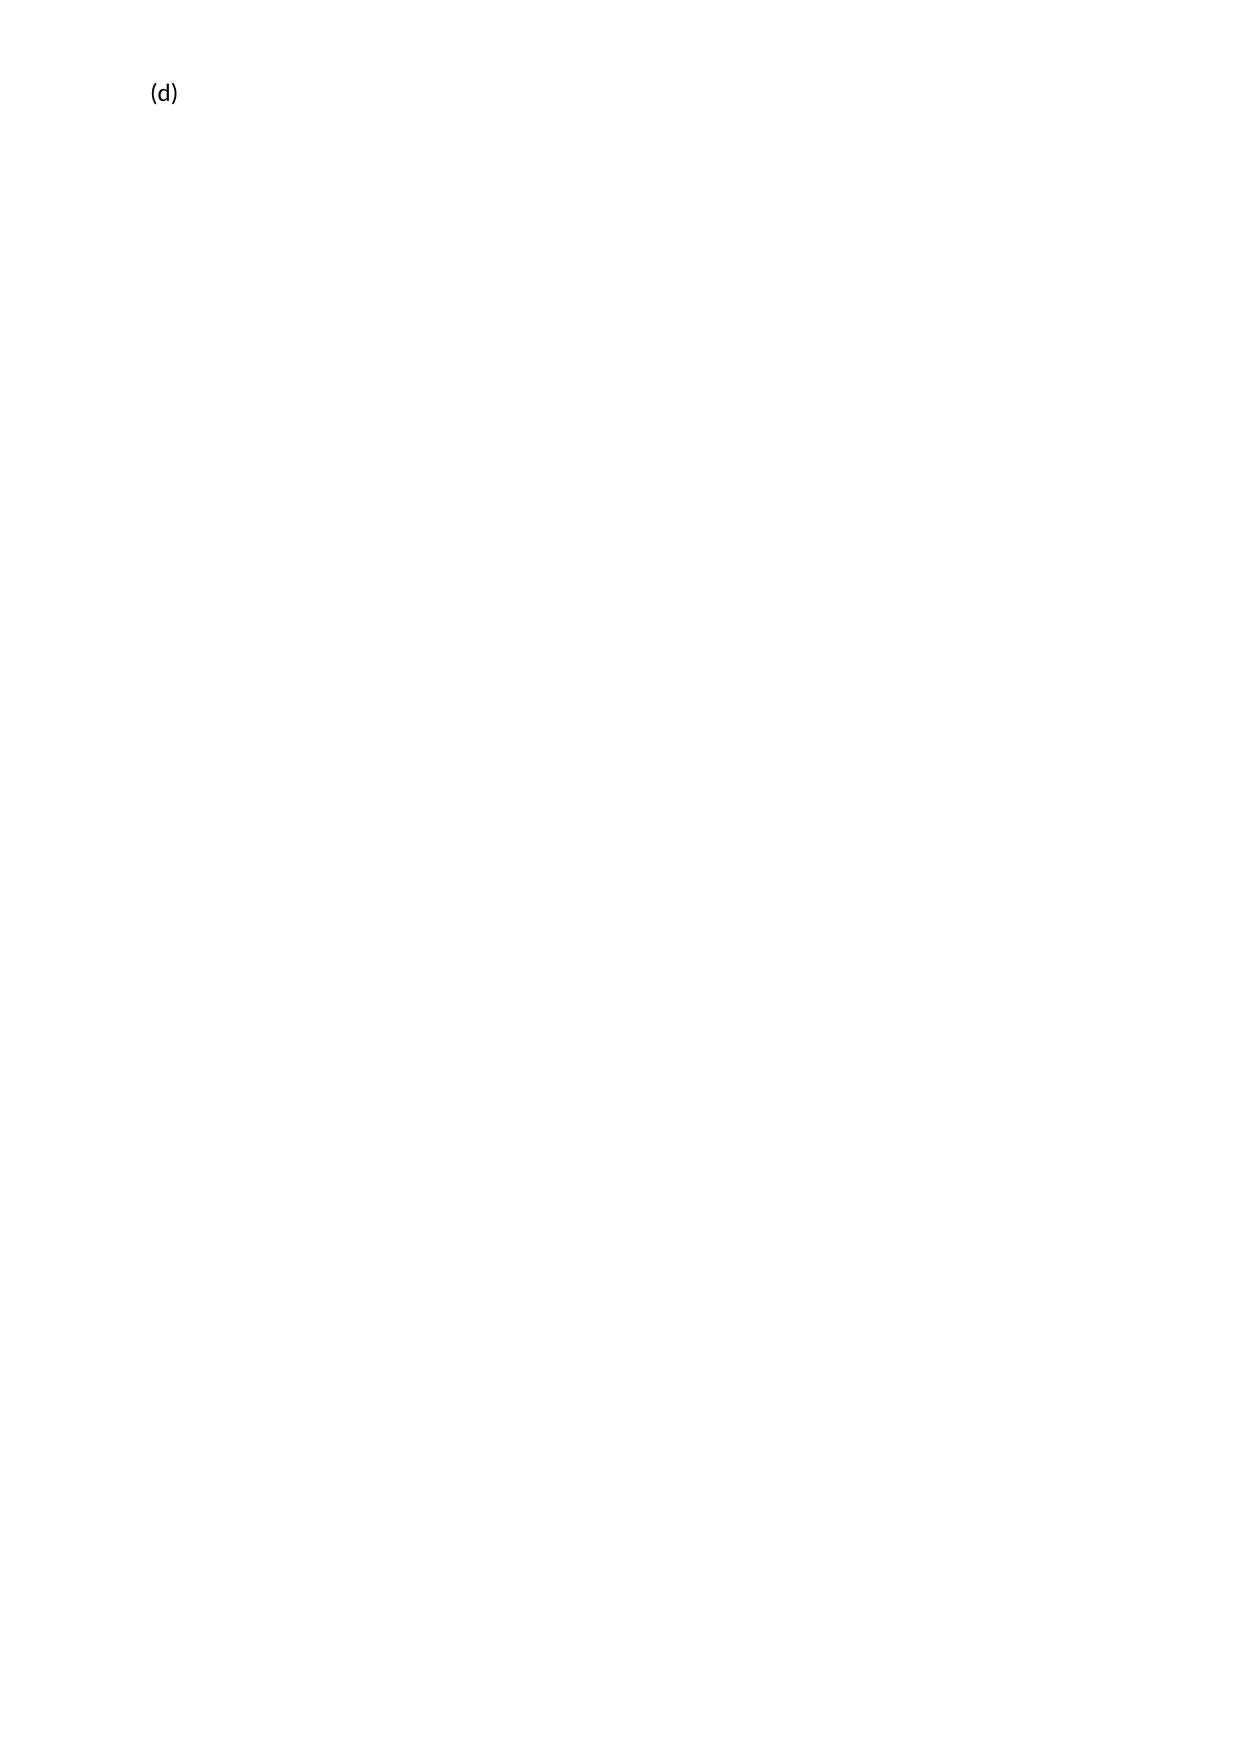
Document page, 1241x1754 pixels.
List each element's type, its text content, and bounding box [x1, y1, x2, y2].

text (d) [150, 77, 1090, 107]
